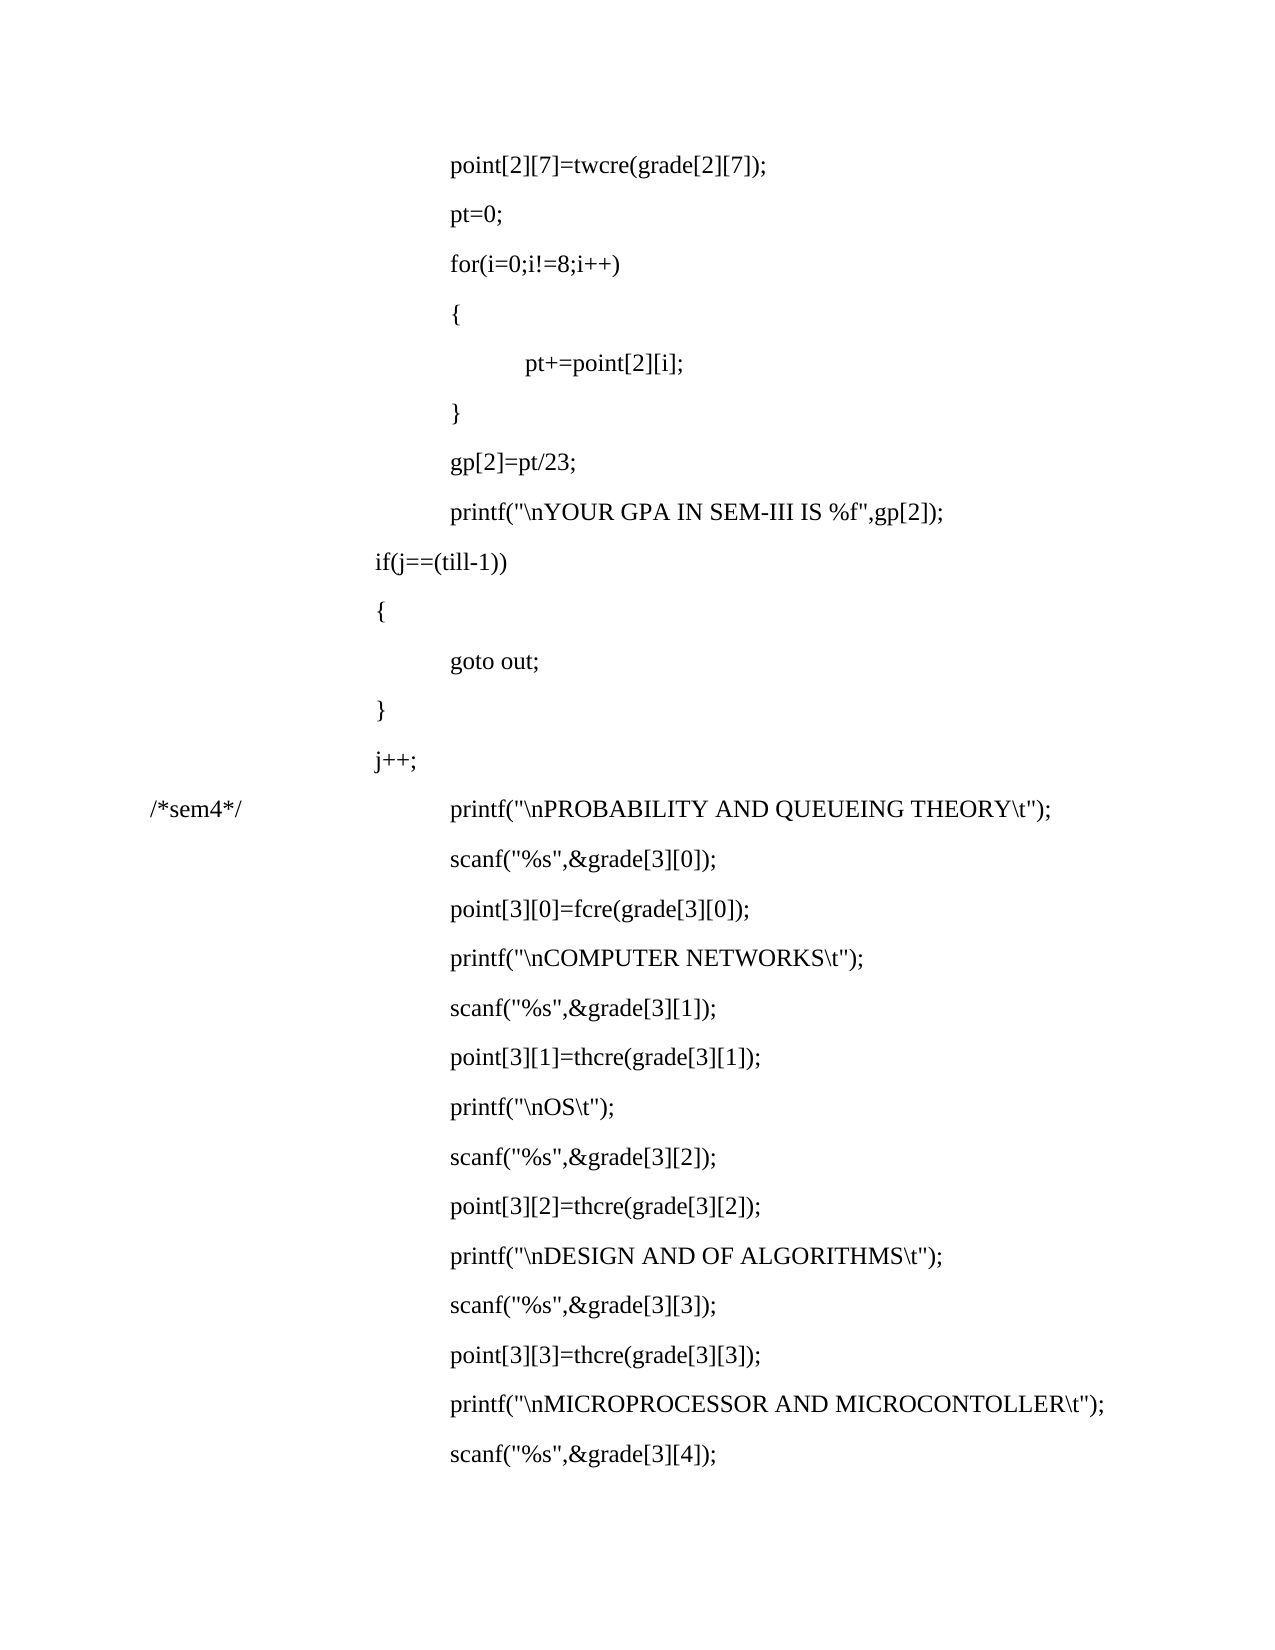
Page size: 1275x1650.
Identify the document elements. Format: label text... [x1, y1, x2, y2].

text scanf("%s",&grade[3][3]); [150, 1290, 1125, 1319]
text if(j==(till-1)) [150, 547, 1125, 575]
text j++; [150, 745, 1125, 774]
text printf("\nMICROPROCESSOR AND MICROCONTOLLER\t"); [150, 1389, 1125, 1418]
text } [150, 695, 1125, 724]
text printf("\nDESIGN AND OF ALGORITHMS\t"); [150, 1241, 1125, 1269]
text goto out; [150, 646, 1125, 674]
text pt+=point[2][i]; [150, 348, 1125, 377]
text point[3][2]=thcre(grade[3][2]); [150, 1191, 1125, 1220]
text } [150, 398, 1125, 427]
text /*sem4*/ printf("\nPROBABILITY AND QUEUEING THEORY\t"); [150, 794, 1125, 823]
text printf("\nYOUR GPA IN SEM-III IS %f",gp[2]); [150, 497, 1125, 526]
text point[2][7]=twcre(grade[2][7]); [150, 150, 1125, 179]
text scanf("%s",&grade[3][4]); [150, 1439, 1125, 1468]
text { [150, 596, 1125, 625]
text scanf("%s",&grade[3][1]); [150, 993, 1125, 1022]
text for(i=0;i!=8;i++) [150, 249, 1125, 278]
text scanf("%s",&grade[3][0]); [150, 844, 1125, 873]
text scanf("%s",&grade[3][2]); [150, 1142, 1125, 1170]
text { [150, 299, 1125, 327]
text point[3][0]=fcre(grade[3][0]); [150, 894, 1125, 922]
text gp[2]=pt/23; [150, 447, 1125, 476]
text printf("\nCOMPUTER NETWORKS\t"); [150, 943, 1125, 972]
text point[3][3]=thcre(grade[3][3]); [150, 1340, 1125, 1369]
text pt=0; [150, 199, 1125, 228]
text point[3][1]=thcre(grade[3][1]); [150, 1042, 1125, 1071]
text printf("\nOS\t"); [150, 1092, 1125, 1121]
